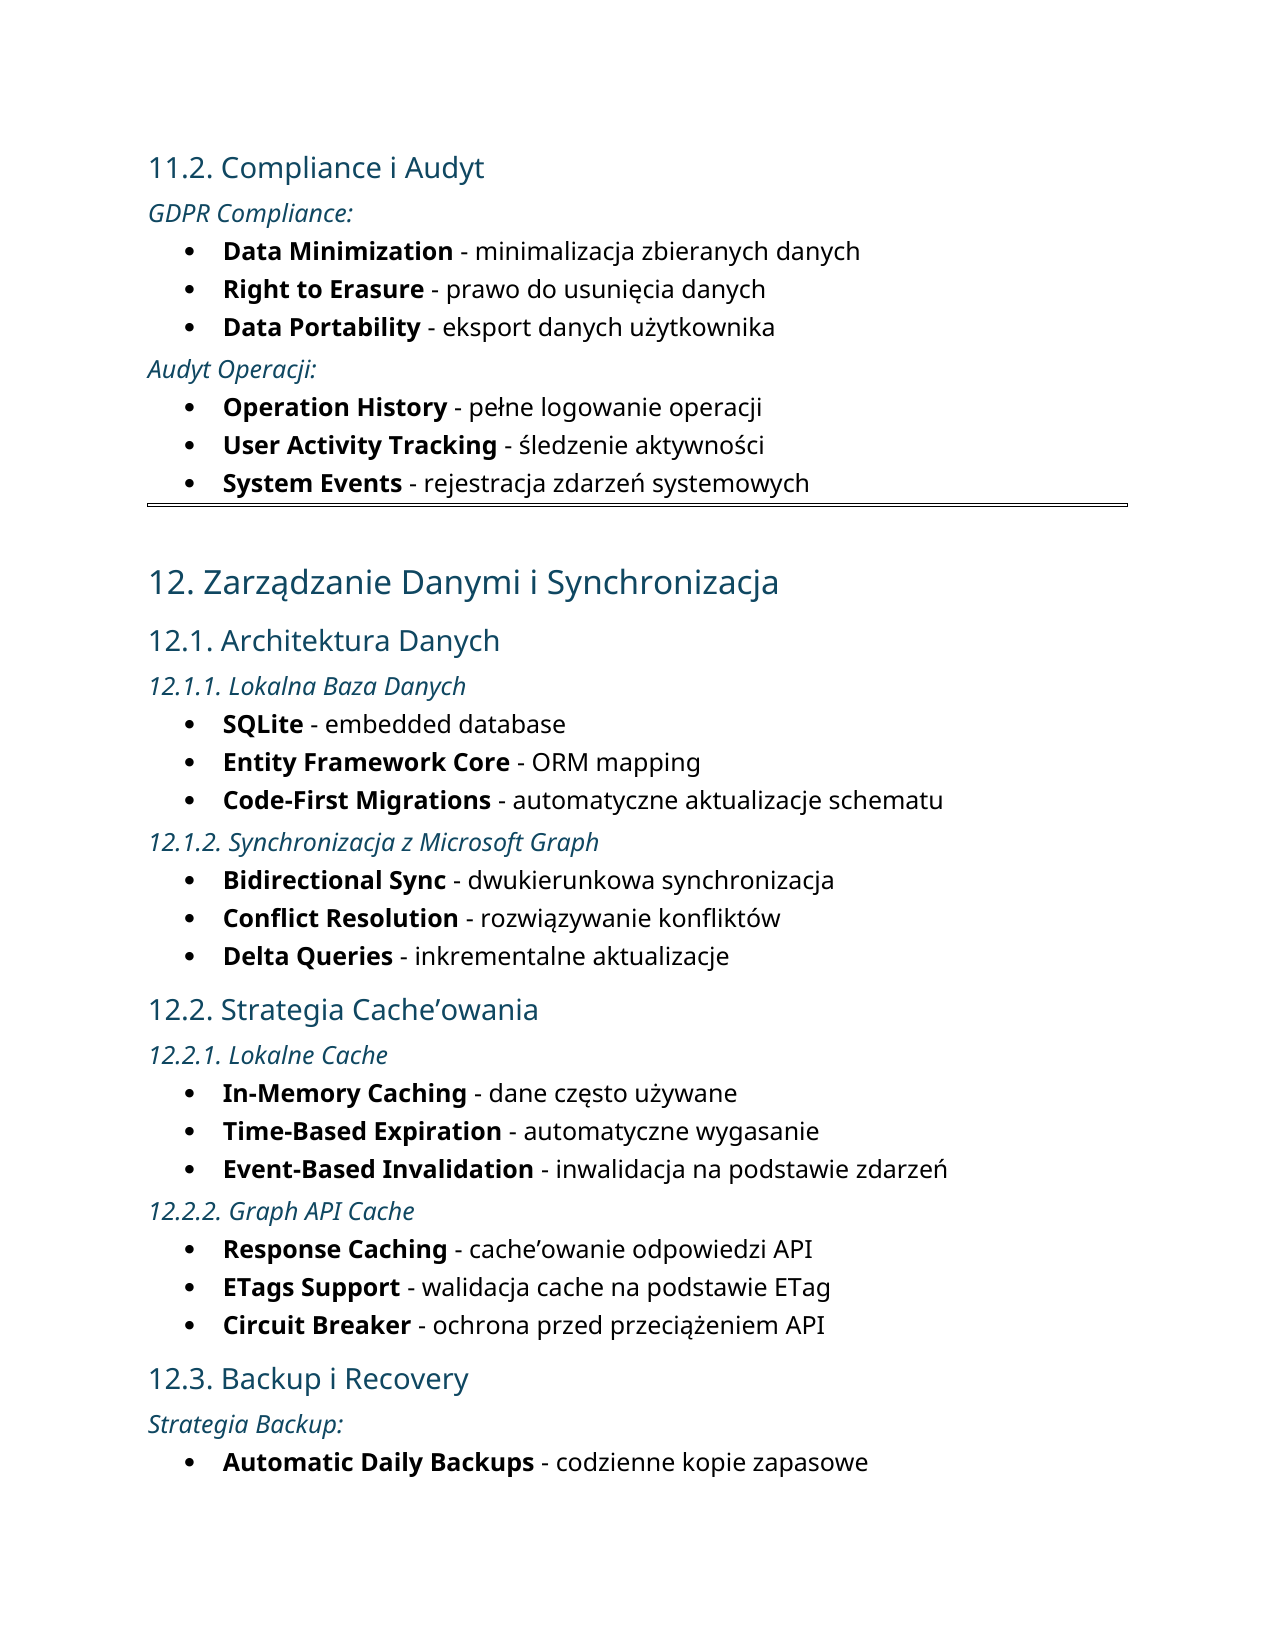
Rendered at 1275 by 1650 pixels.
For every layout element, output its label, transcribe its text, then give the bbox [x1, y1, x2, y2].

list Code-First Migrations - automatyczne aktualizacje schematu [185, 782, 1127, 816]
subtitle 12.2.2. Graph API Cache [148, 1194, 1127, 1228]
list Bidirectional Sync - dwukierunkowa synchronizacja [185, 863, 1127, 897]
subtitle 12.2.1. Lokalne Cache [148, 1037, 1127, 1071]
subtitle 11.2. Compliance i Audyt [148, 148, 1127, 187]
list Entity Framework Core - ORM mapping [185, 744, 1127, 779]
list Right to Erasure - prawo do usunięcia danych [185, 272, 1127, 306]
list User Activity Tracking - śledzenie aktywności [185, 428, 1127, 462]
list ETags Support - walidacja cache na podstawie ETag [185, 1270, 1127, 1304]
subtitle Strategia Backup: [148, 1406, 1127, 1440]
list Circuit Breaker - ochrona przed przeciążeniem API [185, 1307, 1127, 1342]
subtitle 12.3. Backup i Recovery [148, 1358, 1127, 1398]
subtitle 12.2. Strategia Cache’owania [148, 989, 1127, 1029]
subtitle Audyt Operacji: [148, 352, 1127, 386]
list Operation History - pełne logowanie operacji [185, 390, 1127, 424]
list Data Portability - eksport danych użytkownika [185, 309, 1127, 343]
subtitle 12.1.2. Synchronizacja z Microsoft Graph [148, 825, 1127, 859]
list Delta Queries - inkrementalne aktualizacje [185, 939, 1127, 973]
list Event-Based Invalidation - inwalidacja na podstawie zdarzeń [185, 1151, 1127, 1185]
list SQLite - embedded database [185, 707, 1127, 741]
subtitle 12.1.1. Lokalna Baza Danych [148, 668, 1127, 703]
list In-Memory Caching - dane często używane [185, 1076, 1127, 1110]
list Response Caching - cache’owanie odpowiedzi API [185, 1232, 1127, 1266]
list Time-Based Expiration - automatyczne wygasanie [185, 1113, 1127, 1147]
subtitle 12. Zarządzanie Danymi i Synchronizacja [148, 558, 1127, 604]
list Automatic Daily Backups - codzienne kopie zapasowe [185, 1444, 1127, 1478]
list Conflict Resolution - rozwiązywanie konfliktów [185, 901, 1127, 935]
list System Events - rejestracja zdarzeń systemowych [185, 466, 1127, 500]
list Data Minimization - minimalizacja zbieranych danych [185, 234, 1127, 268]
subtitle 12.1. Architektura Danych [148, 621, 1127, 660]
subtitle GDPR Compliance: [148, 196, 1127, 230]
